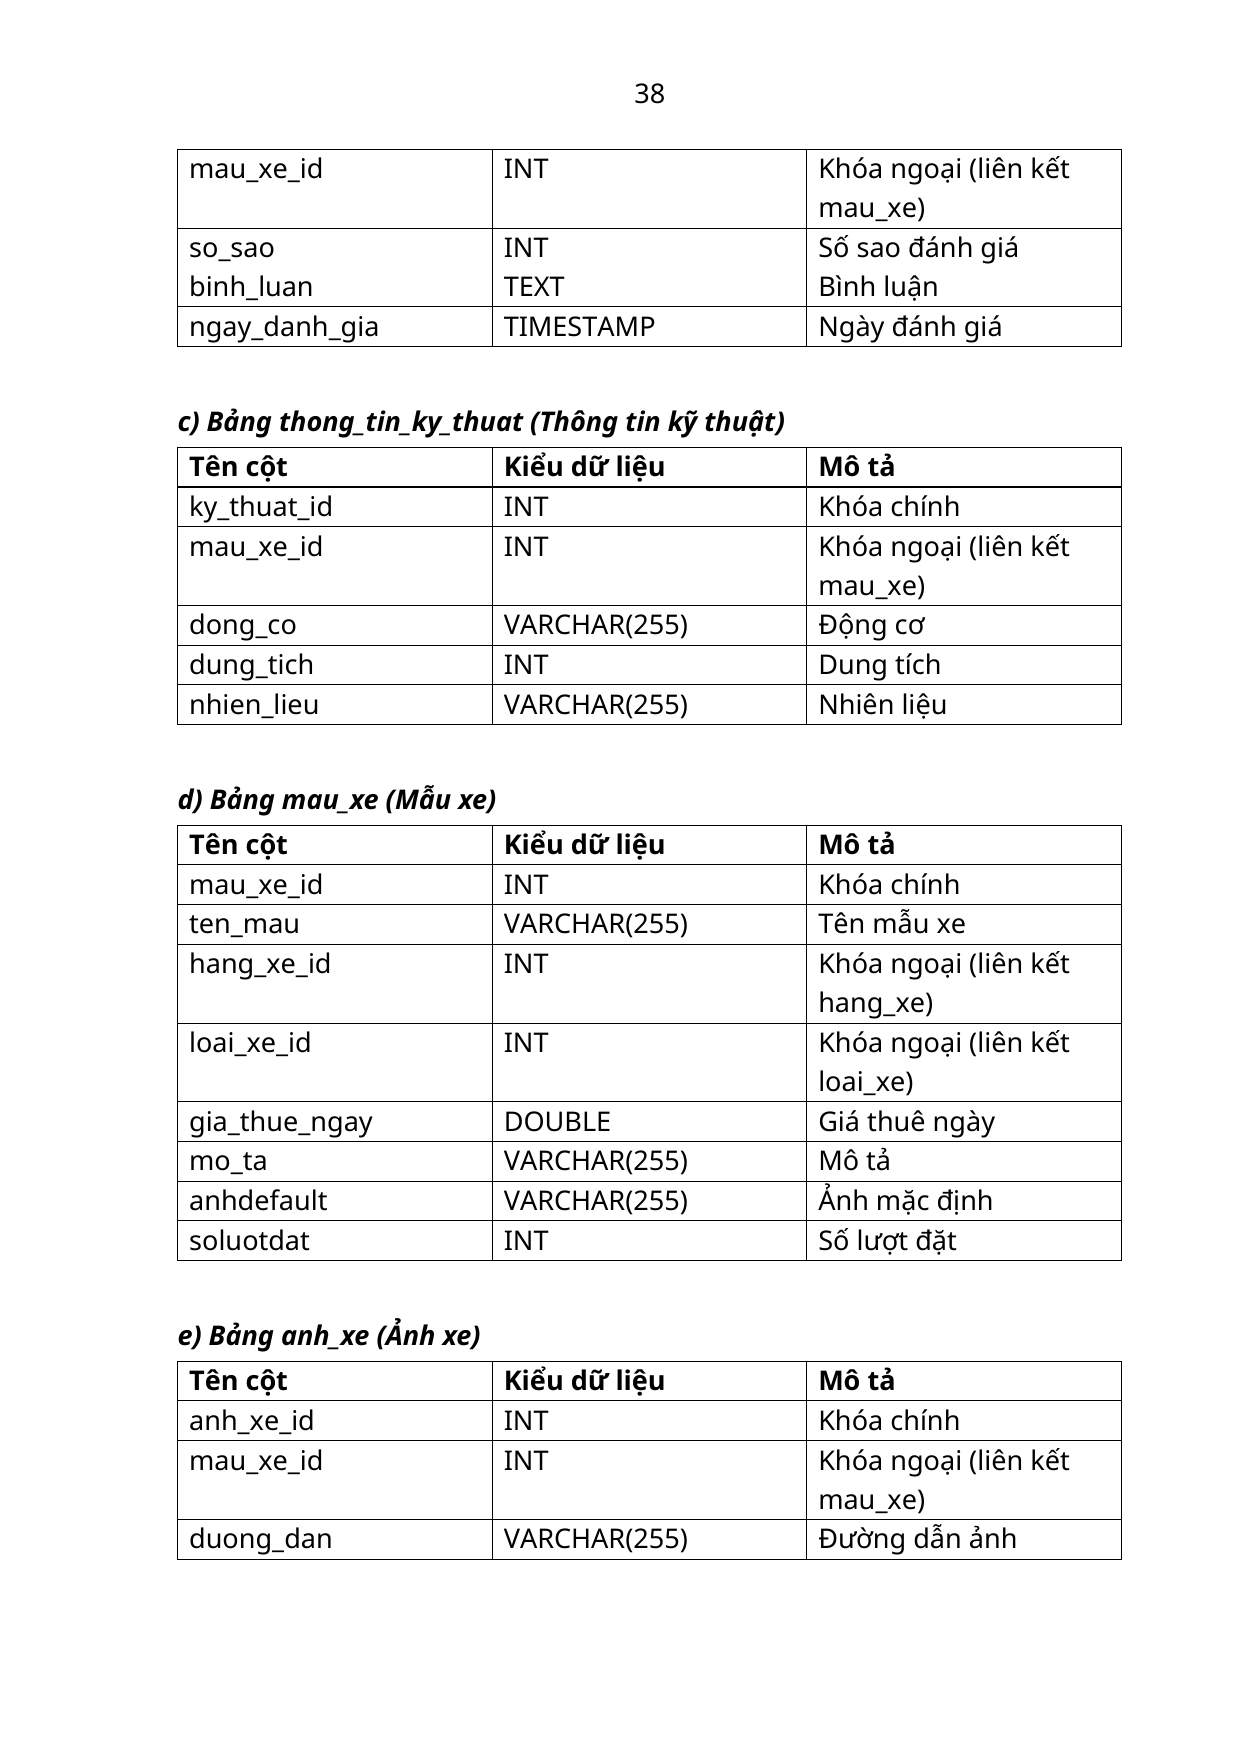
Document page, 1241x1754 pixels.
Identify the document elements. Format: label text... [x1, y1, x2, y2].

table_cell VARCHAR(255) [493, 905, 806, 944]
table_cell TIMESTAMP [493, 307, 806, 346]
table_cell Khóa chính [807, 488, 1121, 526]
table_cell INT [493, 646, 806, 684]
table_cell Khóa ngoại (liên kết mau_xe) [807, 1441, 1121, 1519]
table_cell Số sao đánh giá Bình luận [807, 229, 1121, 306]
subtitle e) Bảng anh_xe (Ảnh xe) [177, 1317, 1122, 1353]
table_cell Động cơ [807, 606, 1121, 644]
table_cell dong_co [178, 606, 492, 644]
table_cell anh_xe_id [178, 1401, 492, 1440]
table_cell Khóa ngoại (liên kết mau_xe) [807, 527, 1121, 605]
table_header Tên cột [178, 448, 492, 486]
table_cell nhien_lieu [178, 685, 492, 724]
table_cell dung_tich [178, 646, 492, 684]
table_cell mau_xe_id [178, 527, 492, 605]
table_cell Số lượt đặt [807, 1221, 1121, 1260]
table_cell VARCHAR(255) [493, 1142, 806, 1181]
table_cell ngay_danh_gia [178, 307, 492, 346]
table_cell VARCHAR(255) [493, 685, 806, 724]
table_cell anhdefault [178, 1182, 492, 1220]
table_header Mô tả [807, 448, 1121, 486]
table_cell INT [493, 488, 806, 526]
table_cell INT [493, 1221, 806, 1260]
table_header Tên cột [178, 826, 492, 864]
table_cell INT [493, 1441, 806, 1519]
table_cell Đường dẫn ảnh [807, 1520, 1121, 1558]
table_cell duong_dan [178, 1520, 492, 1558]
table_cell Khóa chính [807, 865, 1121, 904]
subtitle c) Bảng thong_tin_ky_thuat (Thông tin kỹ thuật) [177, 403, 1122, 439]
table_cell loai_xe_id [178, 1024, 492, 1101]
table_cell INT [493, 1024, 806, 1101]
table_header Kiểu dữ liệu [493, 448, 806, 486]
table_cell hang_xe_id [178, 945, 492, 1022]
table_header Kiểu dữ liệu [493, 1362, 806, 1400]
table_cell Mô tả [807, 1142, 1121, 1181]
table_cell so_sao binh_luan [178, 229, 492, 306]
table_cell VARCHAR(255) [493, 606, 806, 644]
table_cell INT [493, 945, 806, 1022]
table_cell Tên mẫu xe [807, 905, 1121, 944]
table_cell Ảnh mặc định [807, 1182, 1121, 1220]
table_cell mau_xe_id [178, 1441, 492, 1519]
table_cell INT [493, 1401, 806, 1440]
table_header Kiểu dữ liệu [493, 826, 806, 864]
table_cell mau_xe_id [178, 150, 492, 227]
table_cell VARCHAR(255) [493, 1182, 806, 1220]
table_cell DOUBLE [493, 1102, 806, 1141]
subtitle d) Bảng mau_xe (Mẫu xe) [177, 781, 1122, 817]
table_header Mô tả [807, 826, 1121, 864]
table_cell ky_thuat_id [178, 488, 492, 526]
table_cell Dung tích [807, 646, 1121, 684]
table_cell Nhiên liệu [807, 685, 1121, 724]
table_header Tên cột [178, 1362, 492, 1400]
table_cell mau_xe_id [178, 865, 492, 904]
table_cell Ngày đánh giá [807, 307, 1121, 346]
table_cell ten_mau [178, 905, 492, 944]
table_cell Khóa chính [807, 1401, 1121, 1440]
table_cell Giá thuê ngày [807, 1102, 1121, 1141]
table_cell VARCHAR(255) [493, 1520, 806, 1558]
table_cell gia_thue_ngay [178, 1102, 492, 1141]
table_cell mo_ta [178, 1142, 492, 1181]
table_header Mô tả [807, 1362, 1121, 1400]
table_cell soluotdat [178, 1221, 492, 1260]
table_cell Khóa ngoại (liên kết mau_xe) [807, 150, 1121, 227]
table_cell INT [493, 527, 806, 605]
table_cell INT [493, 150, 806, 227]
table_cell INT [493, 865, 806, 904]
table_cell Khóa ngoại (liên kết loai_xe) [807, 1024, 1121, 1101]
table_cell INT TEXT [493, 229, 806, 306]
table_cell Khóa ngoại (liên kết hang_xe) [807, 945, 1121, 1022]
